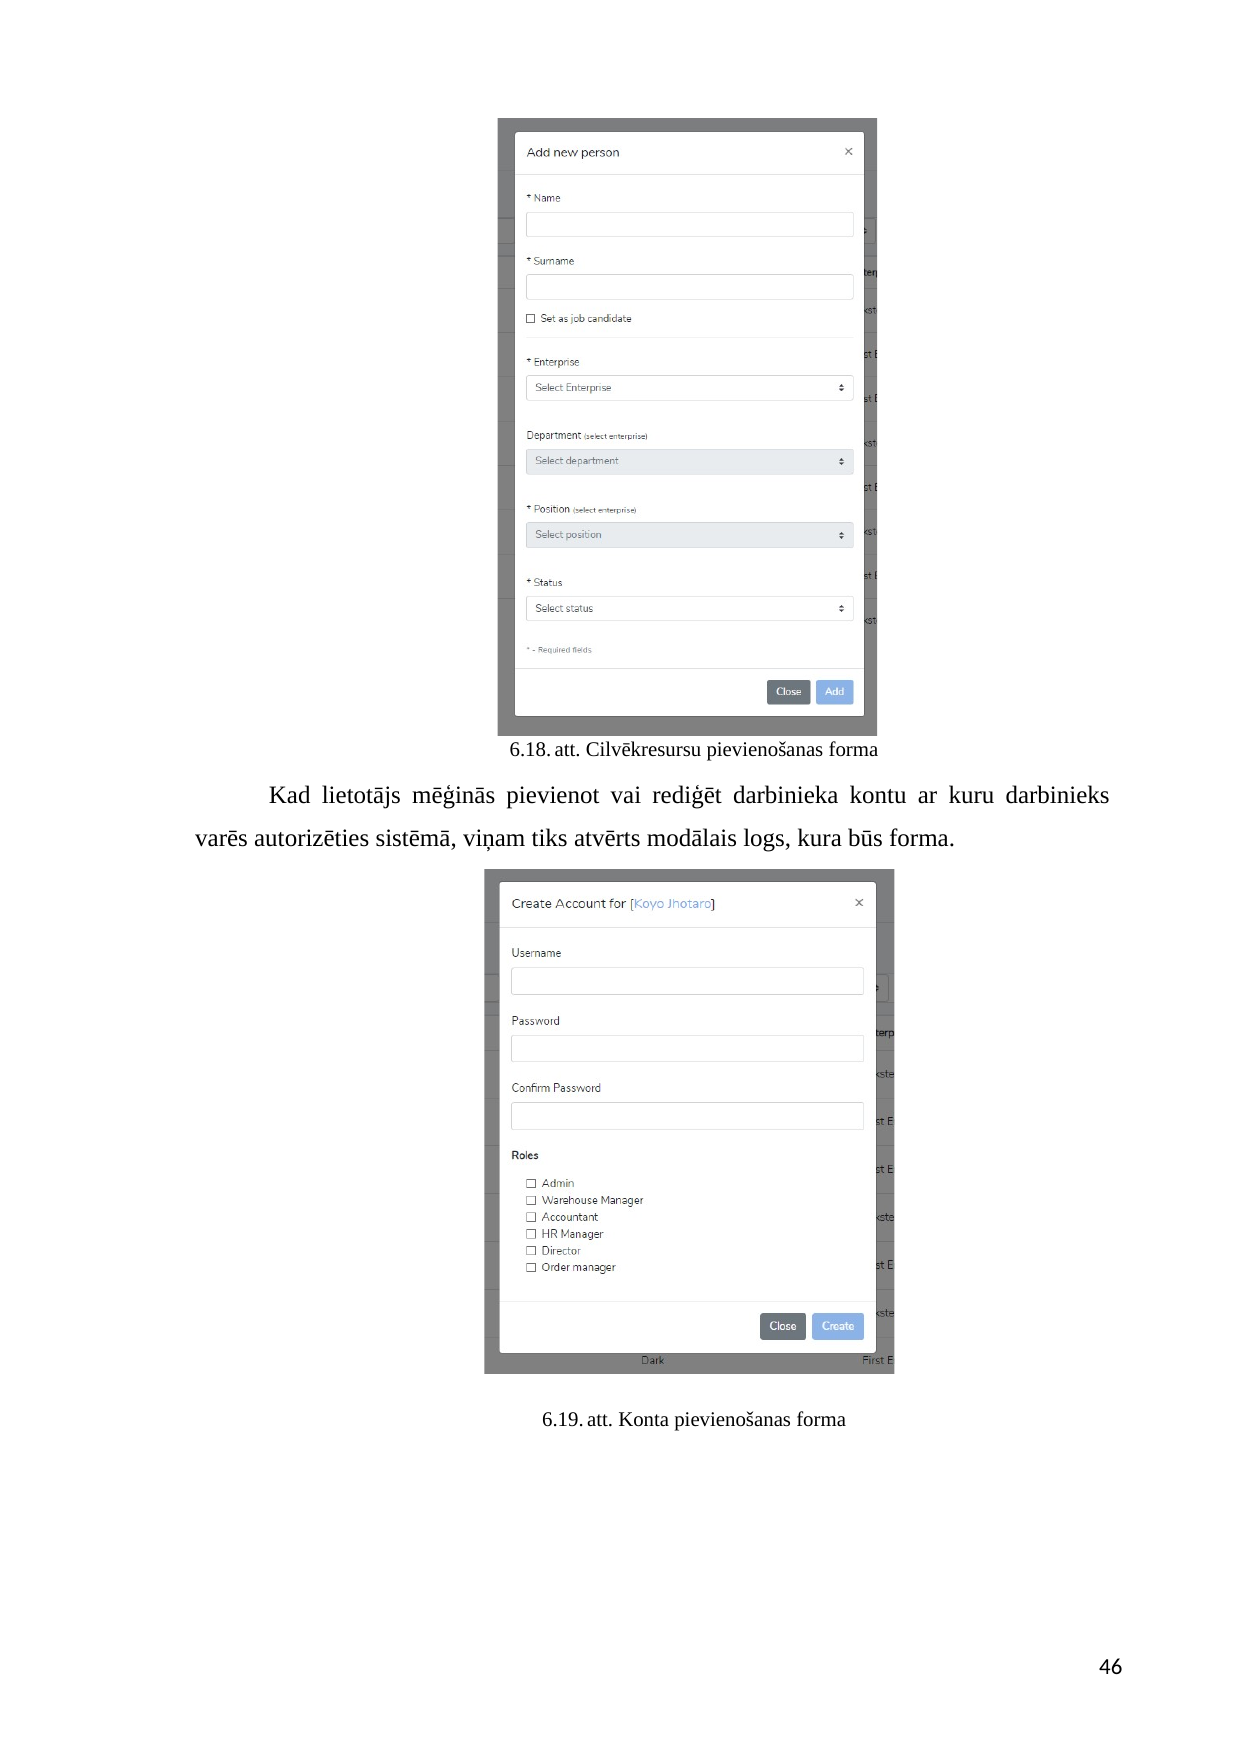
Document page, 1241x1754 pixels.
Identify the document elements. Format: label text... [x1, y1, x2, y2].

picture [497, 118, 878, 736]
picture [484, 869, 895, 1374]
text Kad lietotājs mēģinās pievienot vai rediģēt darbinieka kontu ar kuru darbinieks varēs autorizēties sistēmā, viņam tiks atvērts modālais logs, kura būs forma. [195, 780, 1110, 852]
